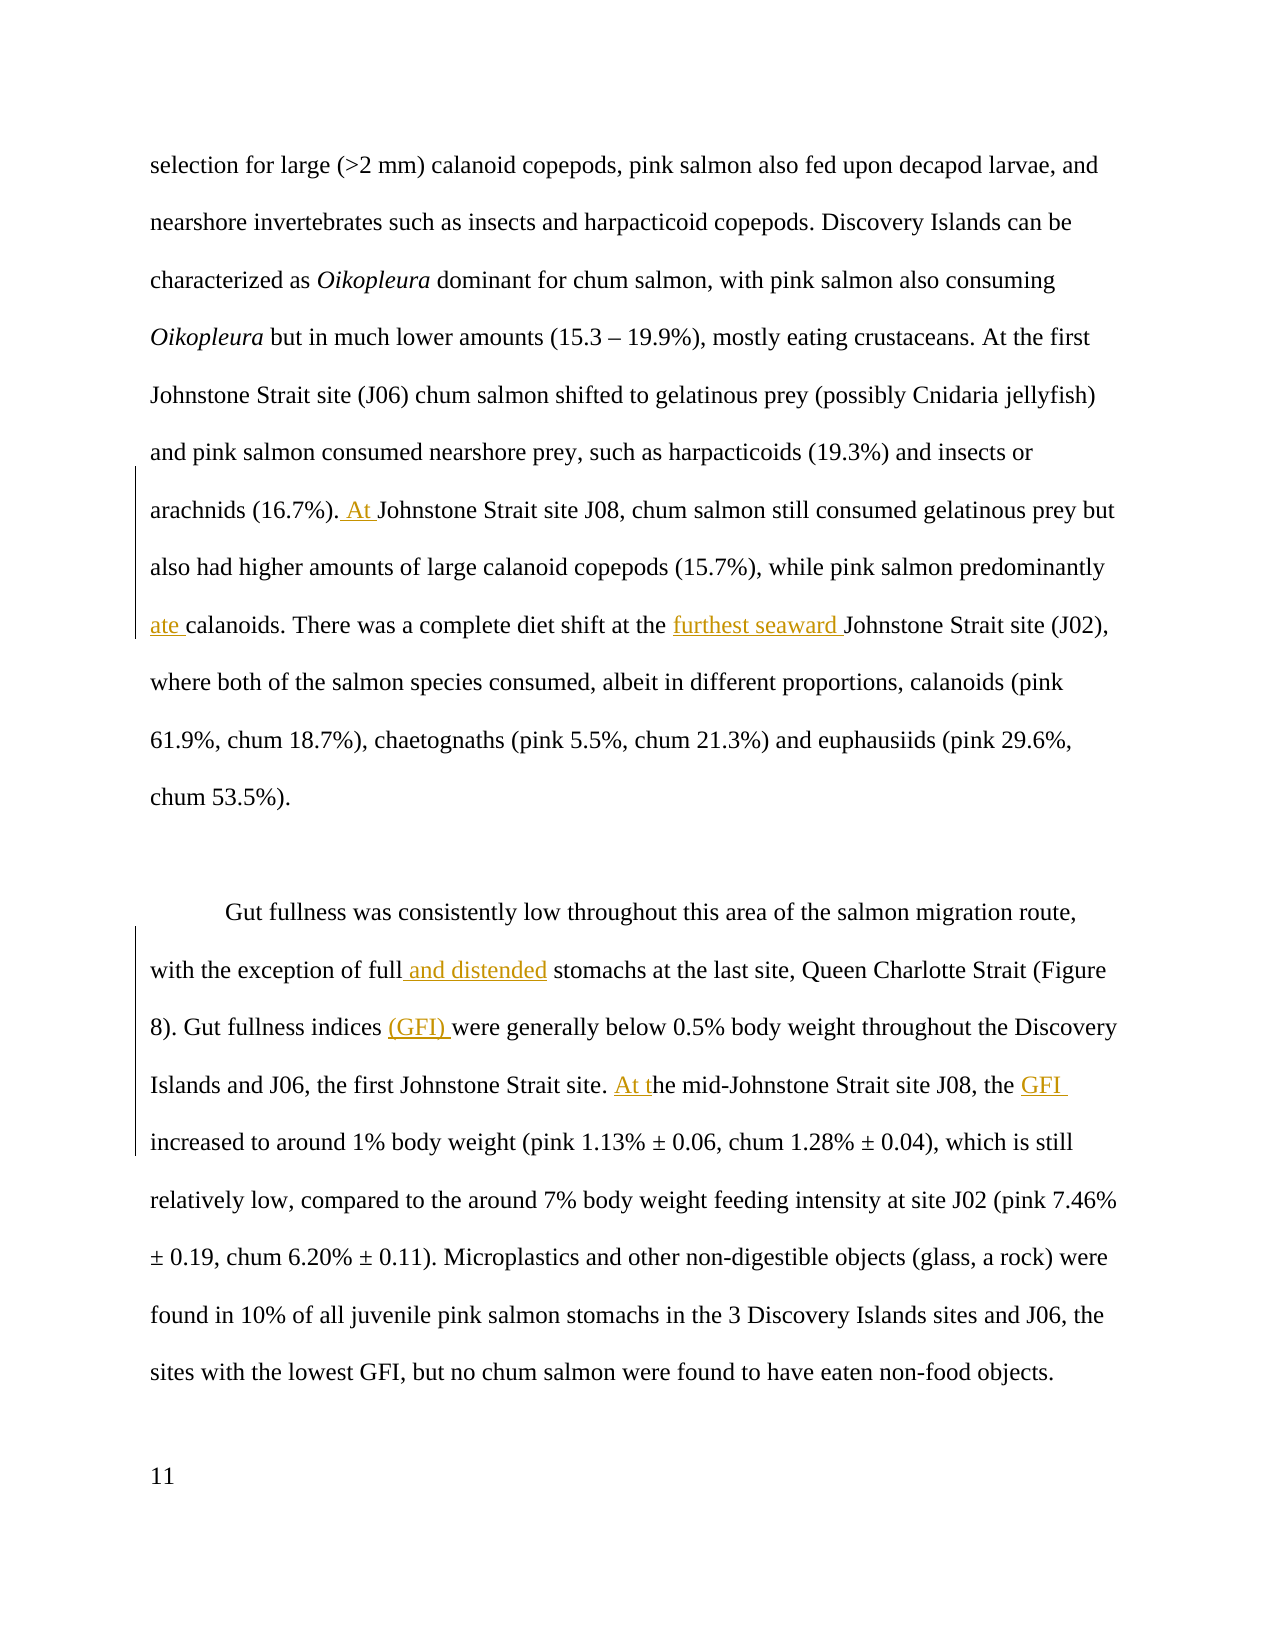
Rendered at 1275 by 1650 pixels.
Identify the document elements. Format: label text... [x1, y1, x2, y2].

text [150, 150, 1125, 811]
text Gut fullness was consistently low throughout this area of the salmon migration route, with the exception of full stomachs at the last site, Queen Charlotte Strait (Figure 8). Gut fullness indices were generally below 0.5% body weight throughout the Discovery Islands and J06, the first Johnstone Strait site. he mid-Johnstone Strait site J08, the increased to around 1% body weight (pink 1.13% ± 0.06, chum 1.28% ± 0.04), which is still relatively low, compared to the around 7% body weight feeding intensity at site J02 (pink 7.46% ± 0.19, chum 6.20% ± 0.11). Microplastics and other non-digestible objects (glass, a rock) were found in 10% of all juvenile pink salmon stomachs in the 3 Discovery Islands sites and J06, the sites with the lowest GFI, but no chum salmon were found to have eaten non-food objects. [150, 897, 1125, 1386]
